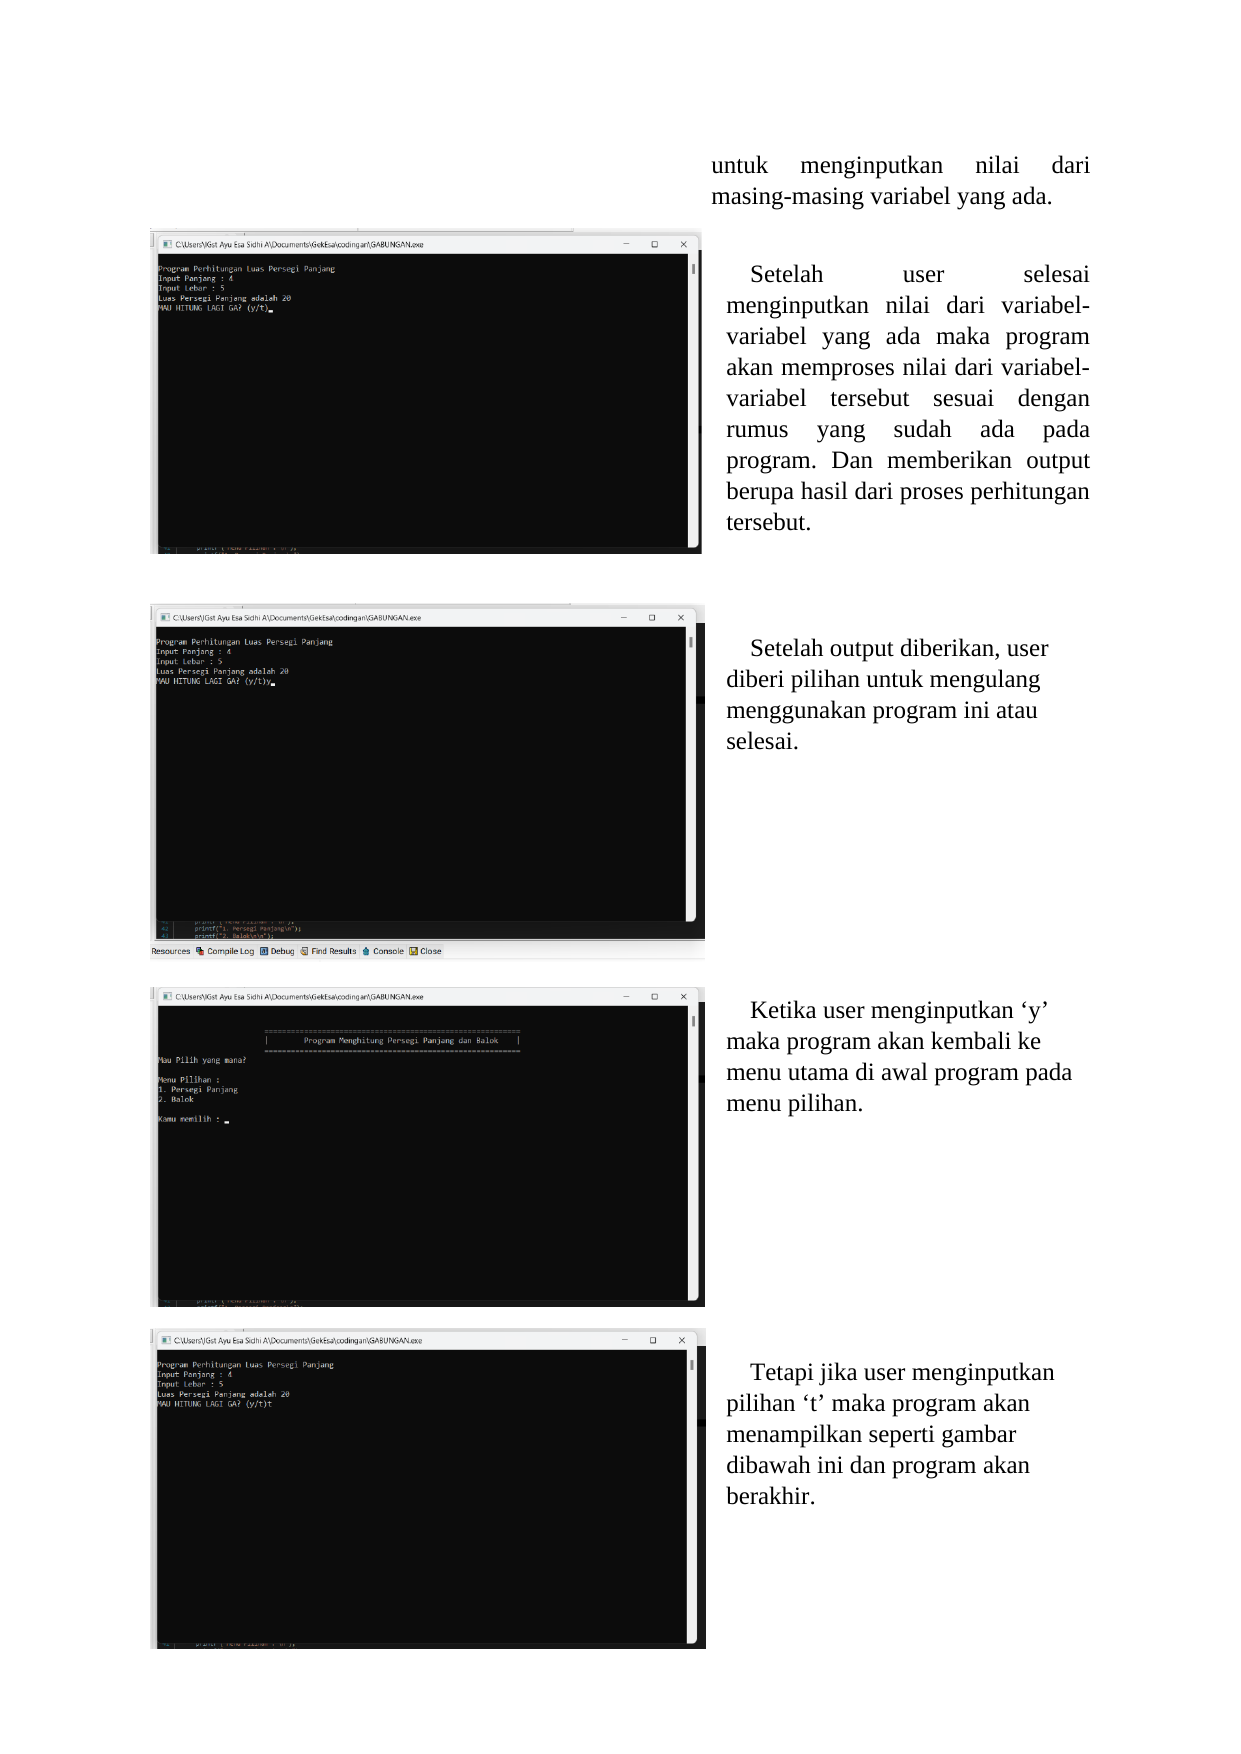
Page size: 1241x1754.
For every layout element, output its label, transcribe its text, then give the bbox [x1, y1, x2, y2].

picture [150, 1328, 706, 1649]
picture [150, 228, 702, 554]
picture [150, 987, 705, 1307]
text Setelah output diberikan, user diberi pilihan untuk mengulang menggunakan program ini atau selesai. [726, 603, 1090, 755]
picture [150, 603, 705, 962]
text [711, 150, 1090, 210]
text Ketika user menginputkan ‘y’ maka program akan kembali ke menu utama di awal program pada menu pilihan. [150, 965, 1090, 1117]
text Tetapi jika user menginputkan pilihan ‘t’ maka program akan menampilkan seperti gambar dibawah ini dan program akan berakhir. [179, 1327, 1090, 1510]
text Setelah user selesai menginputkan nilai dari variabel-variabel yang ada maka program akan memproses nilai dari variabel-variabel tersebut sesuai dengan rumus yang sudah ada pada program. Dan memberikan output berupa hasil dari proses perhitungan tersebut. [702, 229, 1090, 536]
